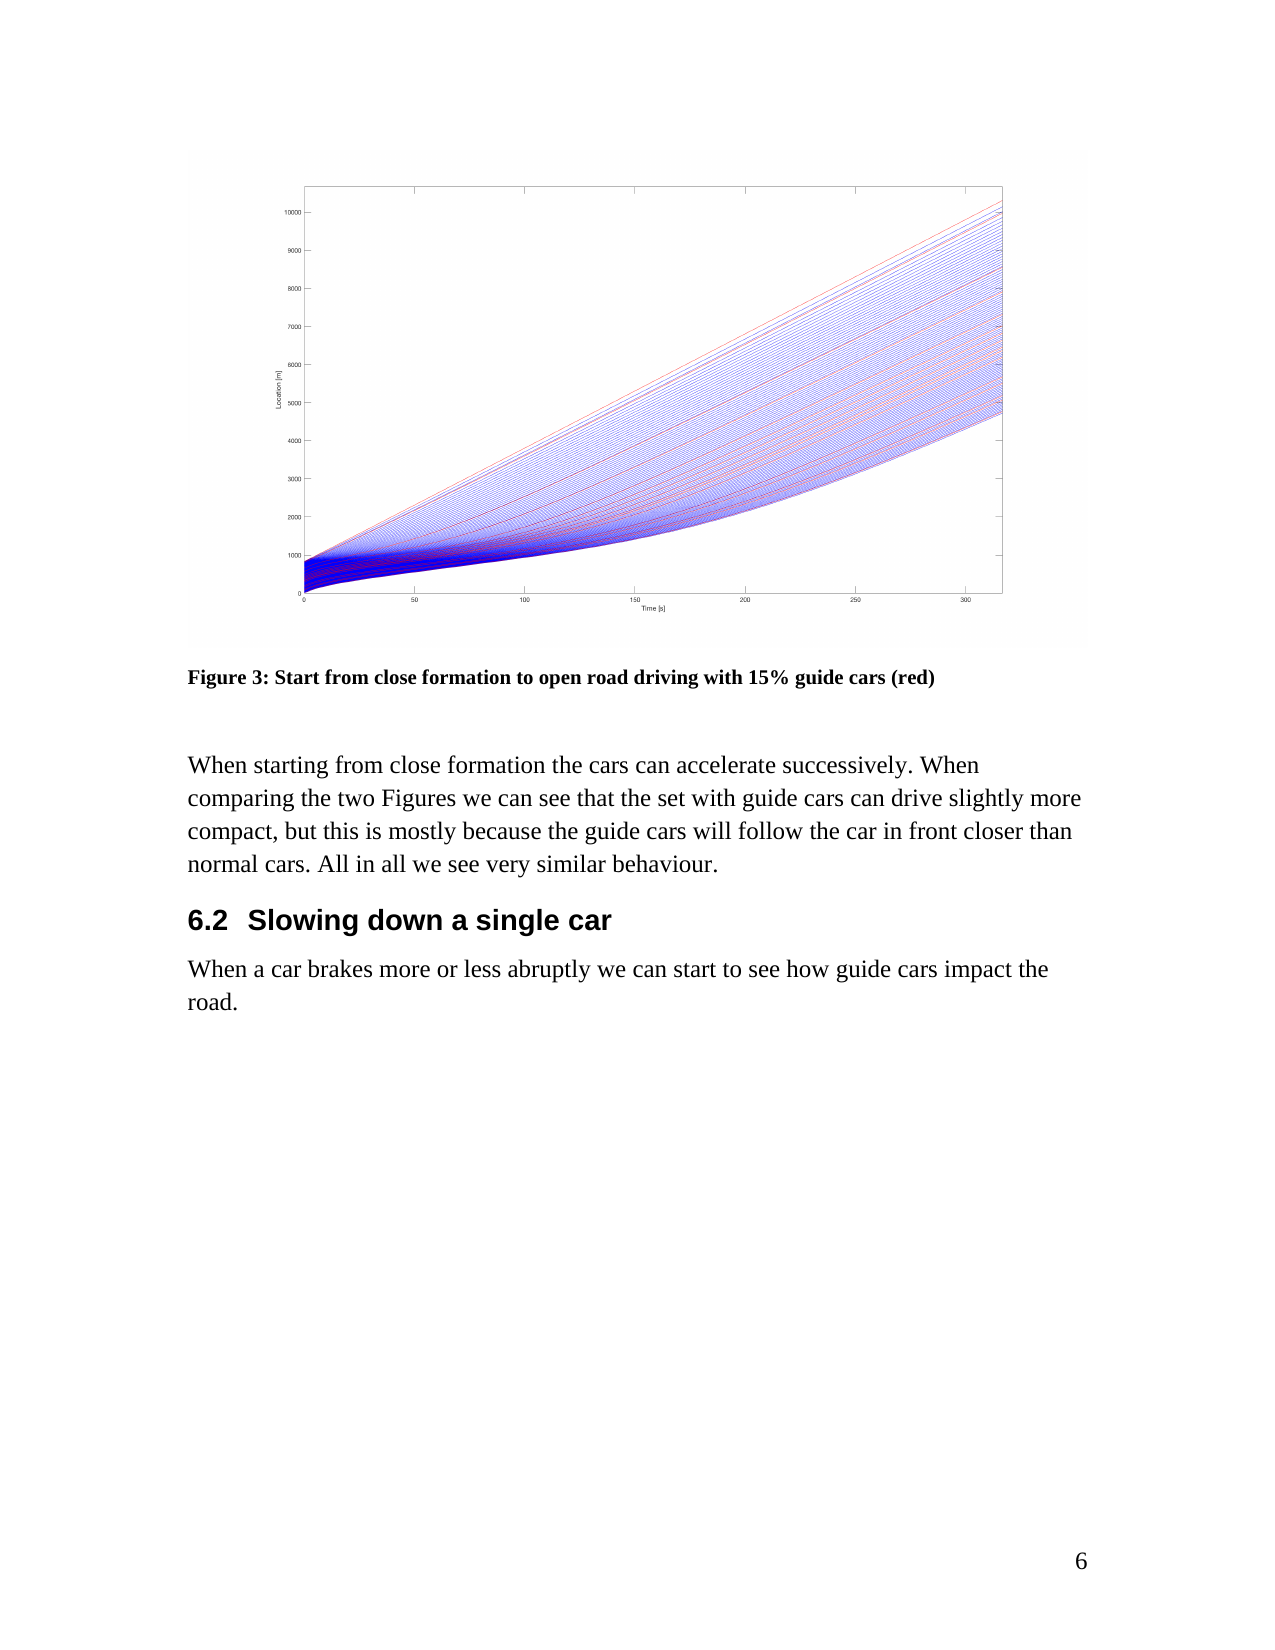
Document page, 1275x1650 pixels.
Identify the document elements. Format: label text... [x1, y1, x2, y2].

subtitle Slowing down a single car [187, 903, 1087, 937]
text When a car brakes more or less abruptly we can start to see how guide cars impact the road. [187, 954, 1087, 1016]
text When starting from close formation the cars can accelerate successively. When comparing the two Figures we can see that the set with guide cars can drive slightly more compact, but this is mostly because the guide cars will follow the car in front closer than normal cars. All in all we see very similar behaviour. [187, 750, 1087, 878]
text Figure 3: Start from close formation to open road driving with 15% guide cars (red) [187, 665, 1087, 689]
picture [187, 150, 1088, 648]
